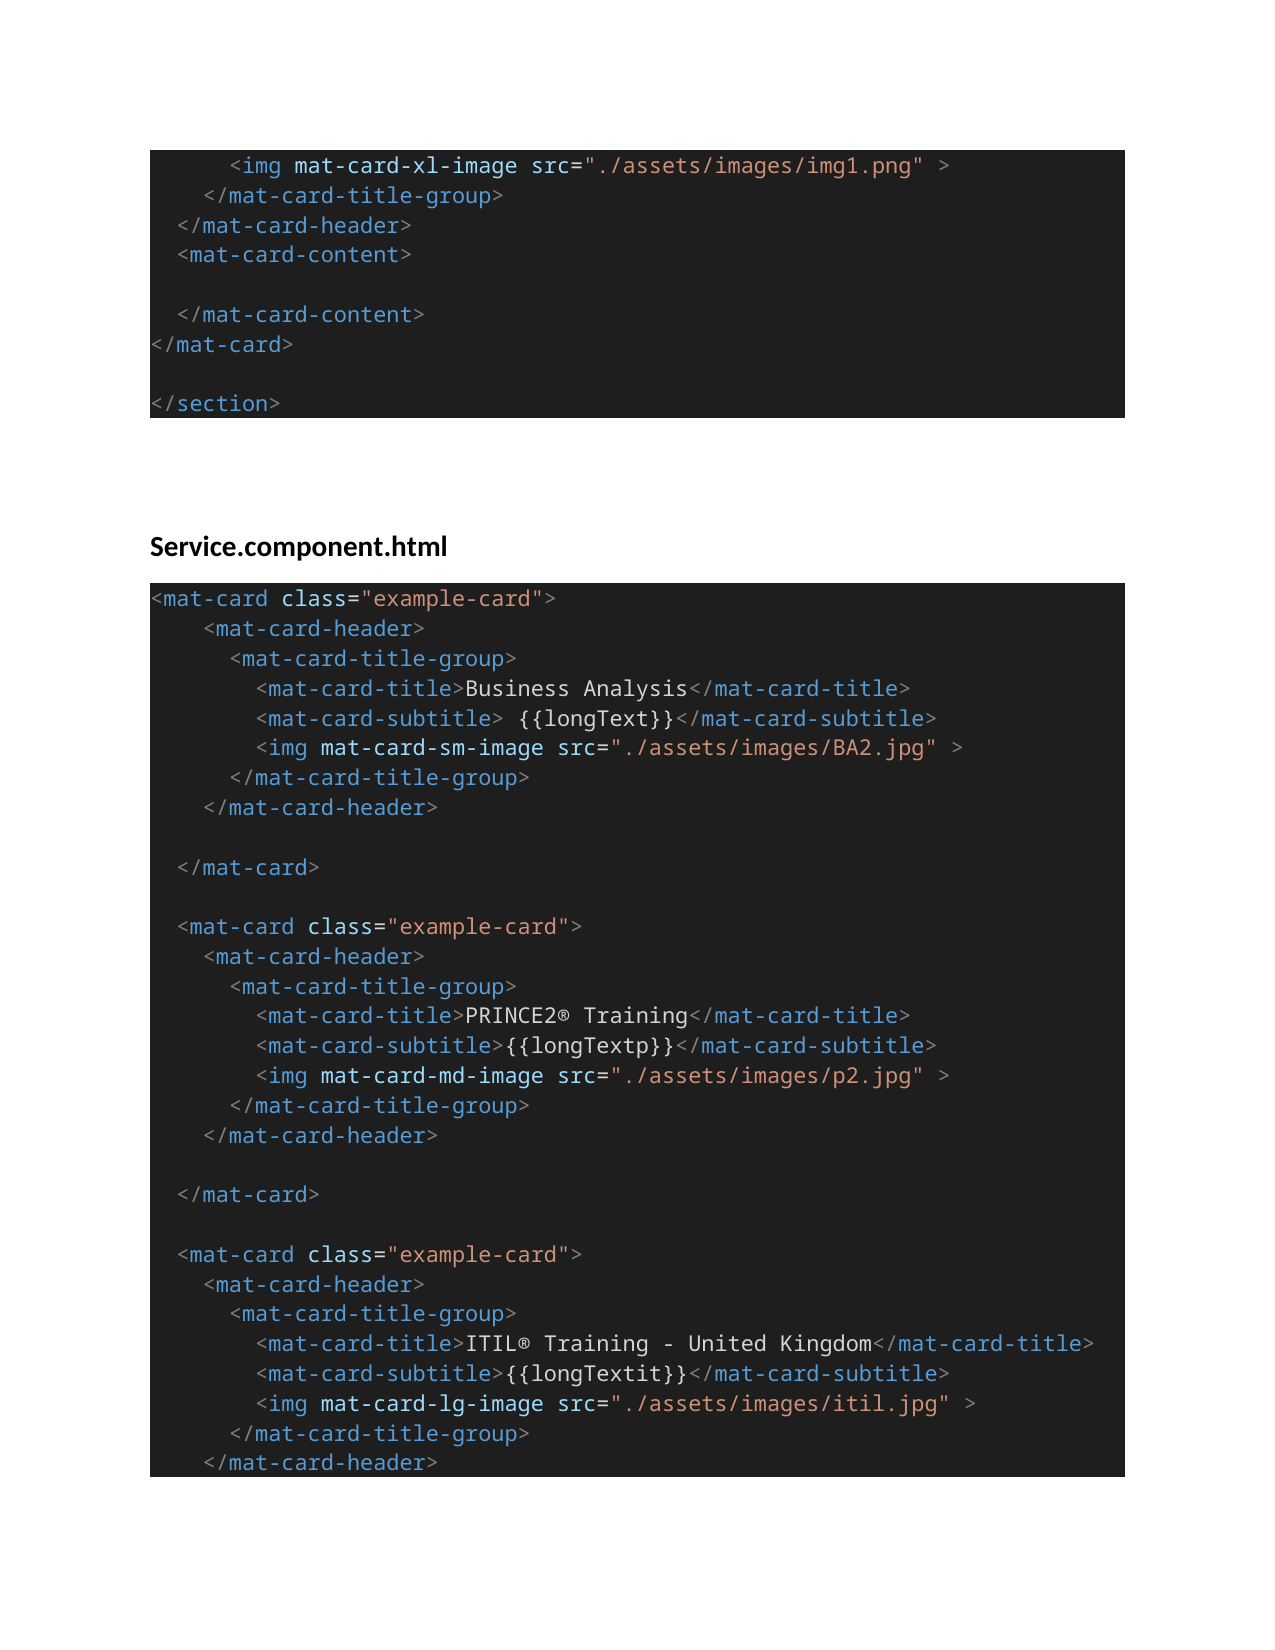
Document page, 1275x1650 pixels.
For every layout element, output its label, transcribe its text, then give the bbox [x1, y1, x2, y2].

text <mat-card-title-group> [150, 971, 1125, 1001]
text </mat-card-content> [150, 299, 1125, 329]
text </mat-card-title-group> [150, 180, 1125, 209]
text </mat-card-title-group> [150, 1090, 1125, 1120]
text <mat-card-title-group> [150, 643, 1125, 673]
text </mat-card> [150, 852, 1125, 881]
text </mat-card-title-group> [150, 762, 1125, 792]
text <img mat-card-lg-image src="./assets/images/itil.jpg" > [150, 1388, 1125, 1418]
text <img mat-card-xl-image src="./assets/images/img1.png" > [150, 150, 1125, 180]
text </mat-card> [150, 329, 1125, 358]
text <mat-card-subtitle>{{longTextp}}</mat-card-subtitle> [150, 1030, 1125, 1060]
text </section> [150, 388, 1125, 418]
text <mat-card-subtitle>{{longTextit}}</mat-card-subtitle> [150, 1358, 1125, 1388]
text <mat-card-header> [150, 941, 1125, 971]
text </mat-card-title-group> [150, 1418, 1125, 1447]
text </mat-card-header> [150, 1447, 1125, 1477]
text </mat-card> [150, 1179, 1125, 1209]
text <mat-card-header> [150, 1269, 1125, 1298]
text <mat-card-subtitle> {{longText}}</mat-card-subtitle> [150, 703, 1125, 732]
text <mat-card-content> [150, 239, 1125, 269]
text </mat-card-header> [150, 1120, 1125, 1149]
text <mat-card-title-group> [150, 1298, 1125, 1328]
text <mat-card class="example-card"> [150, 583, 1125, 613]
text <img mat-card-md-image src="./assets/images/p2.jpg" > [150, 1060, 1125, 1090]
text <mat-card-title>Business Analysis</mat-card-title> [150, 673, 1125, 703]
text </mat-card-header> [150, 209, 1125, 239]
text <mat-card-title>PRINCE2® Training</mat-card-title> [150, 1001, 1125, 1030]
text <mat-card-header> [150, 613, 1125, 643]
text <mat-card-title>ITIL® Training - United Kingdom</mat-card-title> [150, 1328, 1125, 1358]
text <mat-card class="example-card"> [150, 911, 1125, 941]
text <mat-card class="example-card"> [150, 1239, 1125, 1269]
text <img mat-card-sm-image src="./assets/images/BA2.jpg" > [150, 732, 1125, 762]
text </mat-card-header> [150, 792, 1125, 822]
text Service.component.html [150, 528, 1125, 564]
